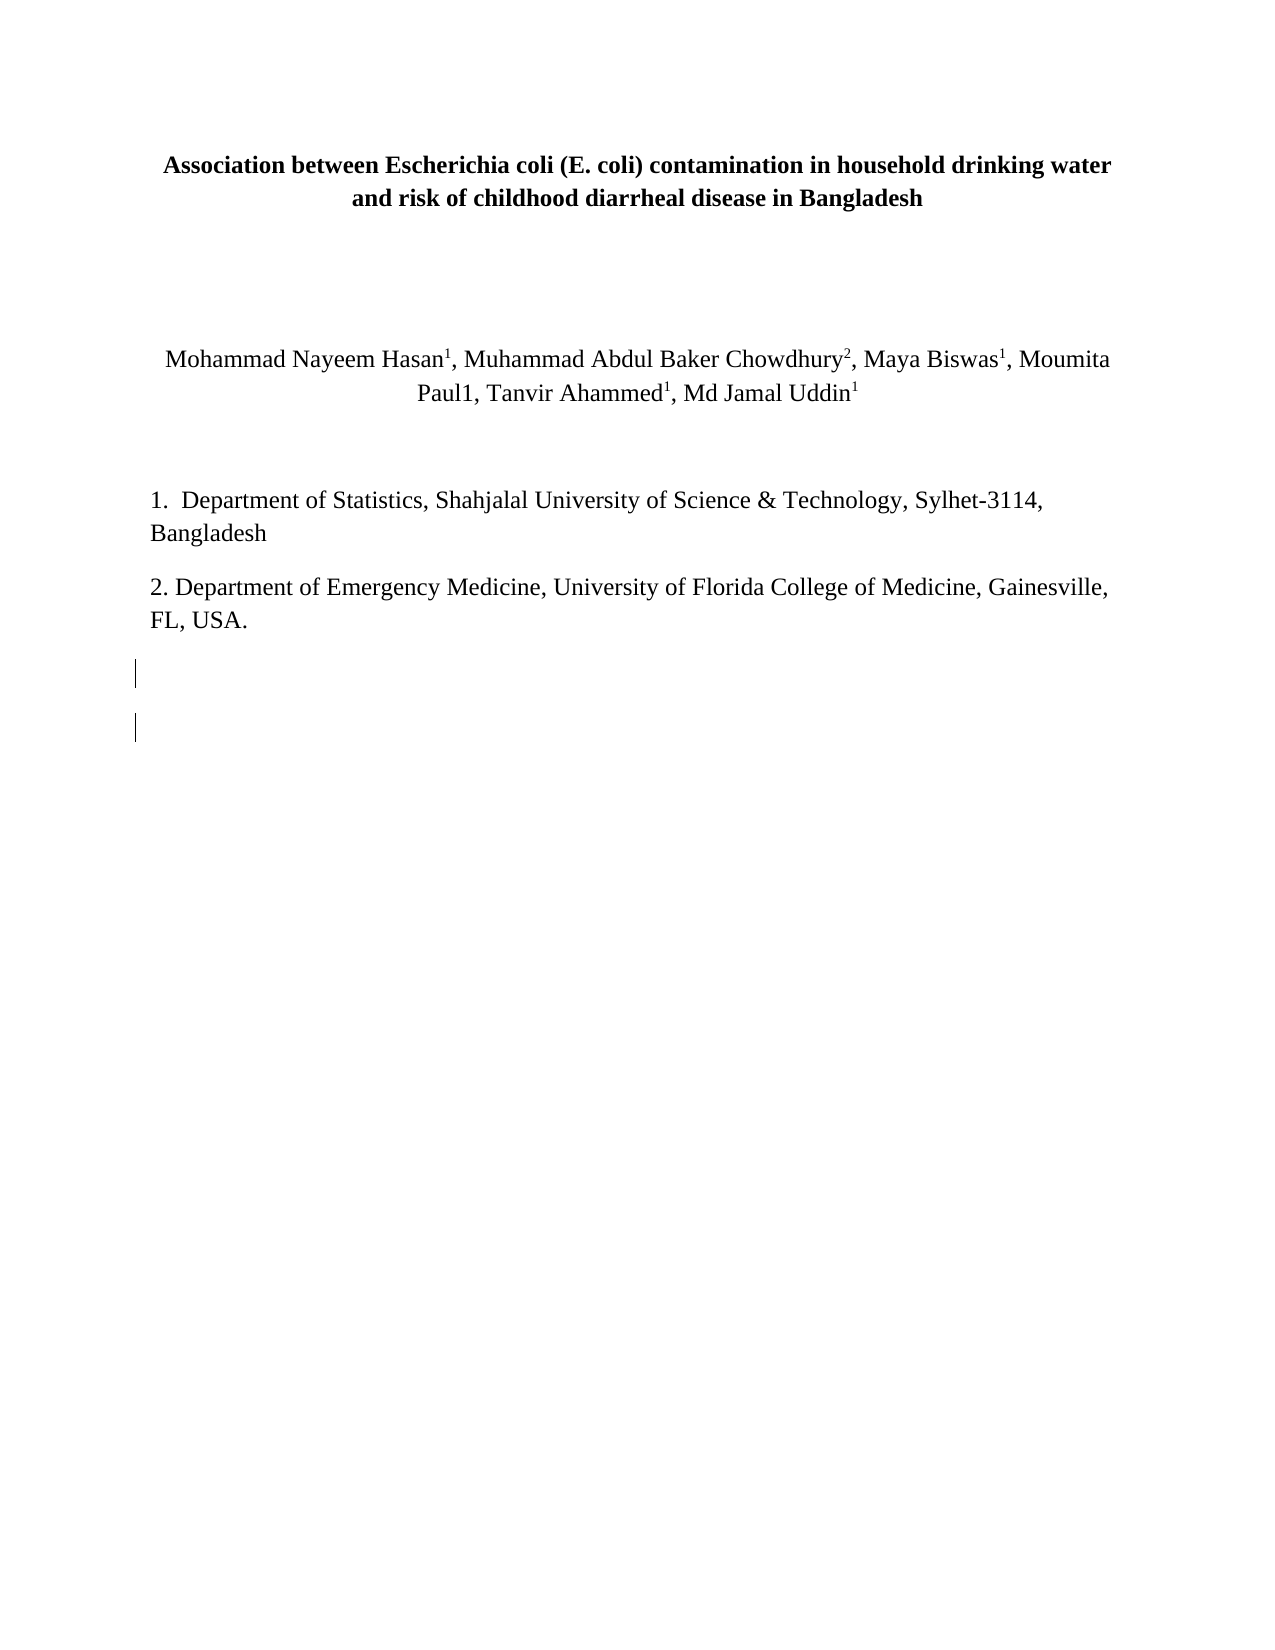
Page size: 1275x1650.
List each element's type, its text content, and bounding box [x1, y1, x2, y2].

text Association between Escherichia coli (E. coli) contamination in household drinking water and risk of childhood diarrheal disease in Bangladesh [150, 150, 1125, 212]
text Mohammad Nayeem Hasan1, Muhammad Abdul Baker Chowdhury2, Maya Biswas1, Moumita Paul1, Tanvir Ahammed1, Md Jamal Uddin1 [150, 344, 1125, 406]
text 1. Department of Statistics, Shahjalal University of Science & Technology, Sylhet-3114, Bangladesh [150, 485, 1125, 547]
text 2. Department of Emergency Medicine, University of Florida College of Medicine, Gainesville, FL, USA. [150, 572, 1125, 634]
